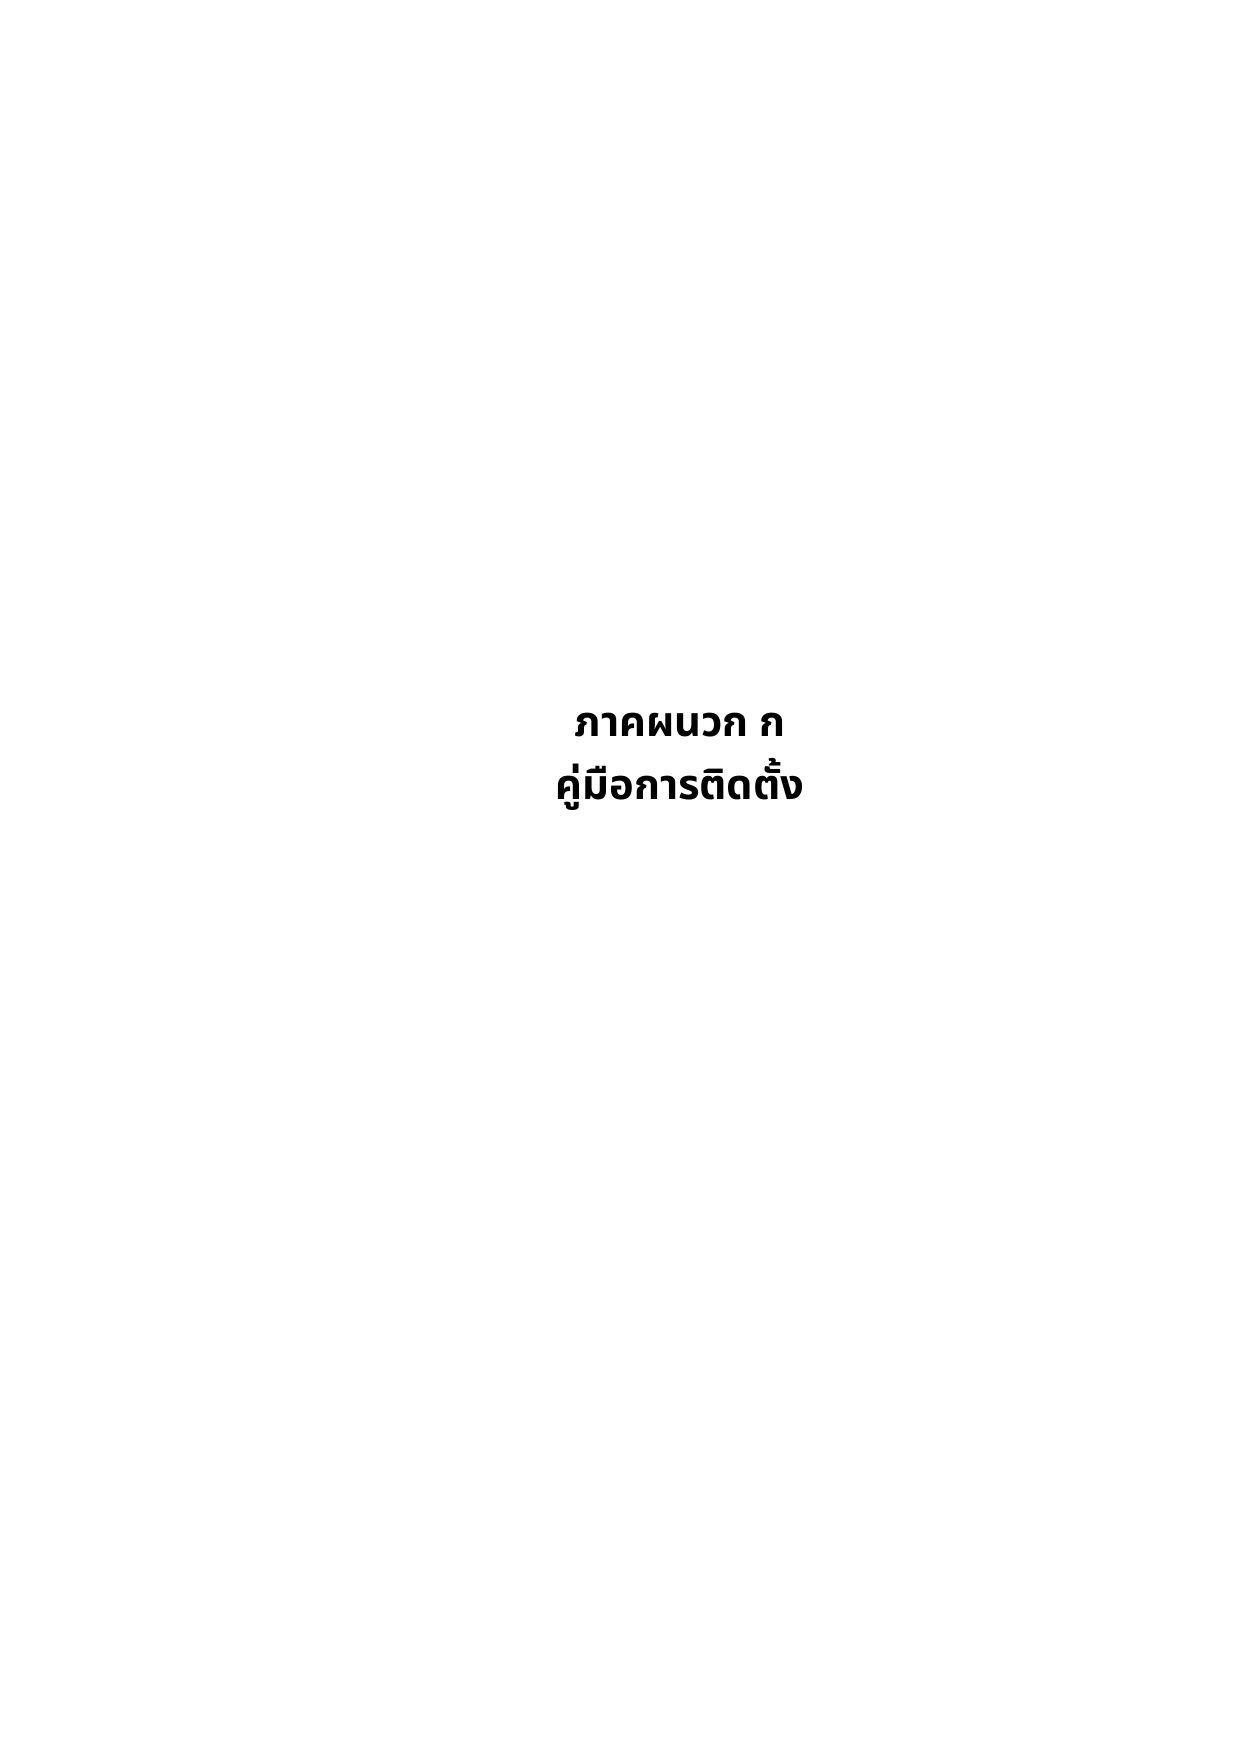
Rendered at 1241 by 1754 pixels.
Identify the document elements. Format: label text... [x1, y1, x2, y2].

text คู่มือการติดตั้ง [225, 756, 1090, 818]
text ภาคผนวก ก [225, 693, 1090, 756]
